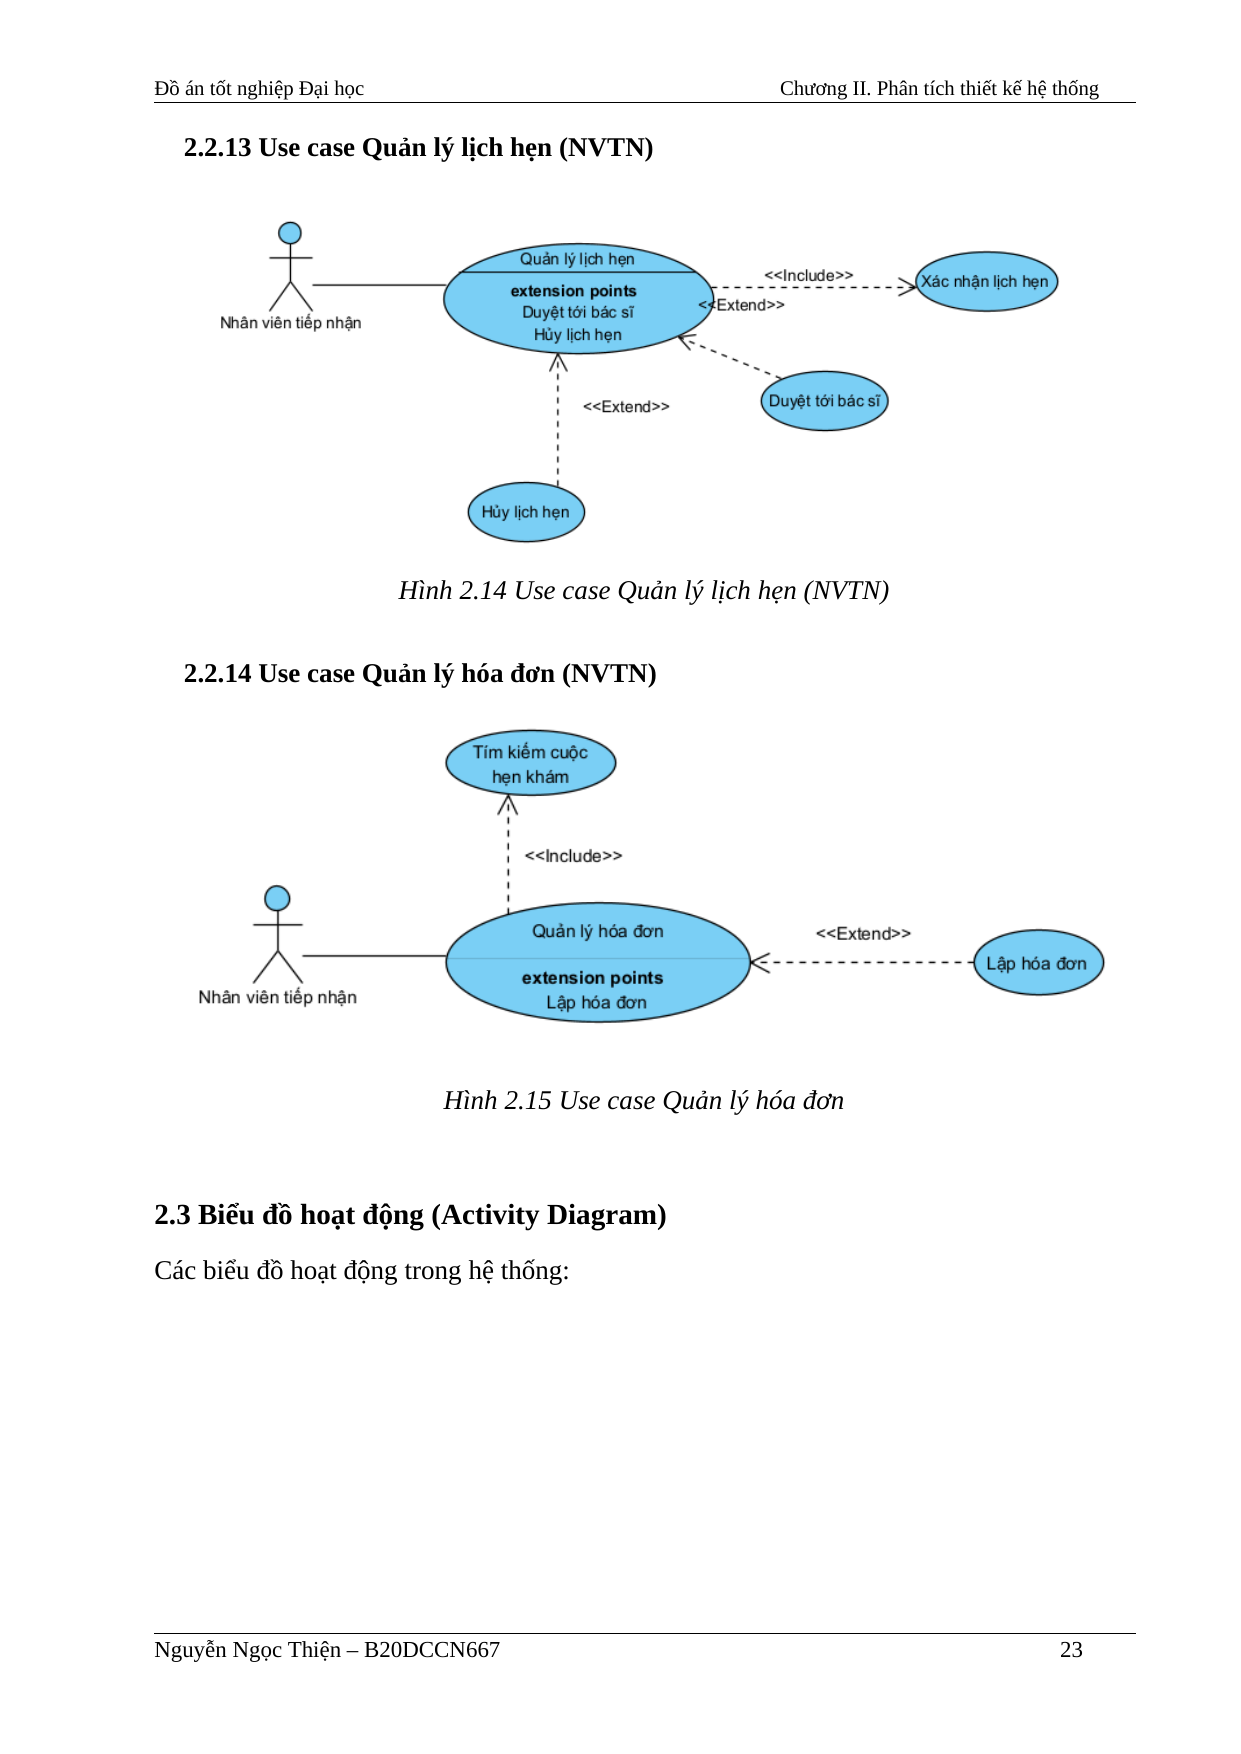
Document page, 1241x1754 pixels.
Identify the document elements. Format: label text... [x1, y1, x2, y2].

picture [183, 177, 1084, 553]
subtitle Hình 2.14 Use case Quản lý lịch hẹn (NVTN) [154, 574, 1136, 606]
picture [183, 704, 1129, 1063]
text Các biểu đồ hoạt động trong hệ thống: [154, 1254, 1136, 1285]
subtitle Hình 2.15 Use case Quản lý hóa đơn [154, 1084, 1136, 1115]
subtitle 2.3 Biểu đồ hoạt động (Activity Diagram) [154, 1197, 1136, 1231]
